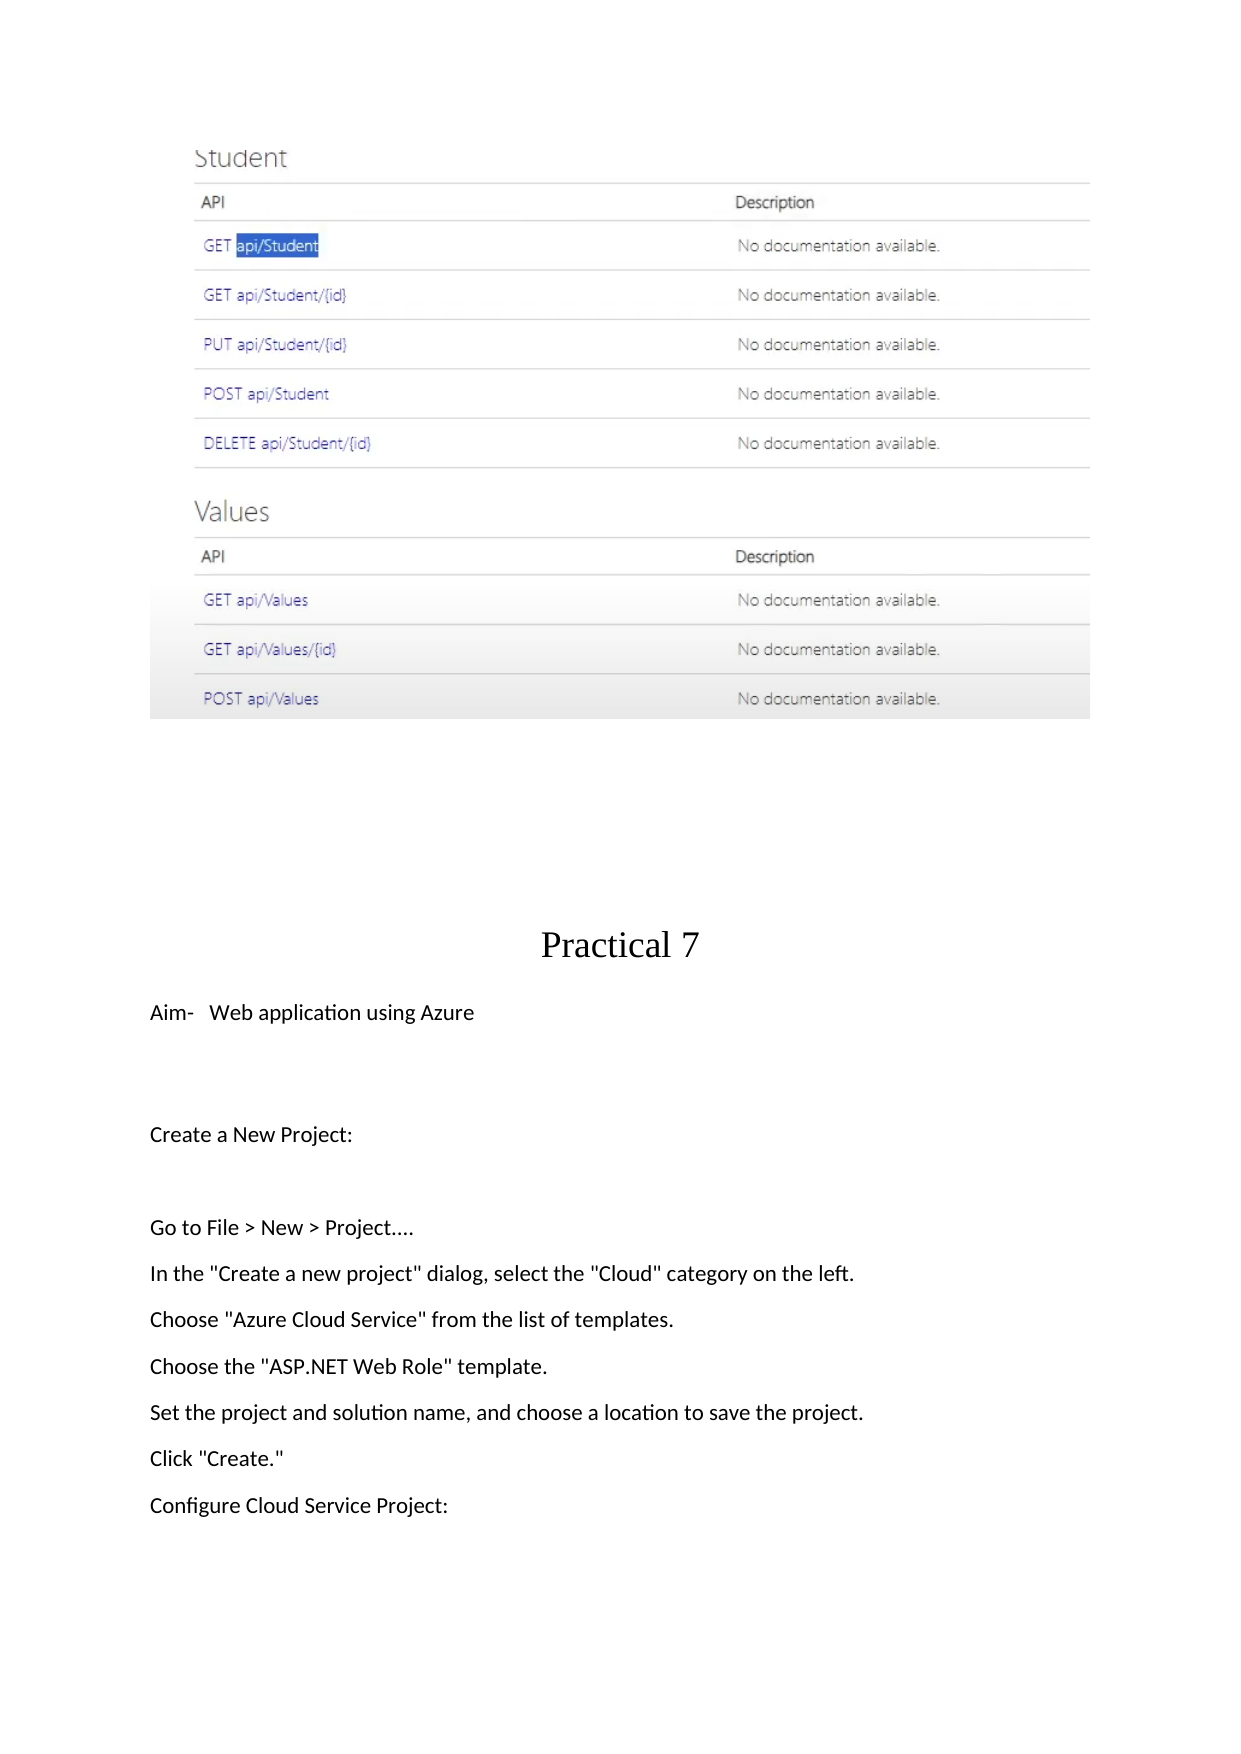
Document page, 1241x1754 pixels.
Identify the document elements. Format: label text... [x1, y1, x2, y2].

text Aim- Web application using Azure [150, 998, 1090, 1026]
text Configure Cloud Service Project: [150, 1491, 1090, 1519]
text Go to File > New > Project.... [150, 1213, 1090, 1241]
text Click "Create." [150, 1444, 1090, 1473]
text Choose "Azure Cloud Service" from the list of templates. [150, 1306, 1090, 1333]
text In the "Create a new project" dialog, select the "Cloud" category on the left. [150, 1259, 1090, 1287]
text Choose the "ASP.NET Web Role" template. [150, 1352, 1090, 1380]
text Create a New Project: [150, 1120, 1090, 1148]
text Practical 7 [150, 922, 1090, 966]
picture [150, 150, 1091, 719]
text Set the project and solution name, and choose a location to save the project. [150, 1398, 1090, 1426]
